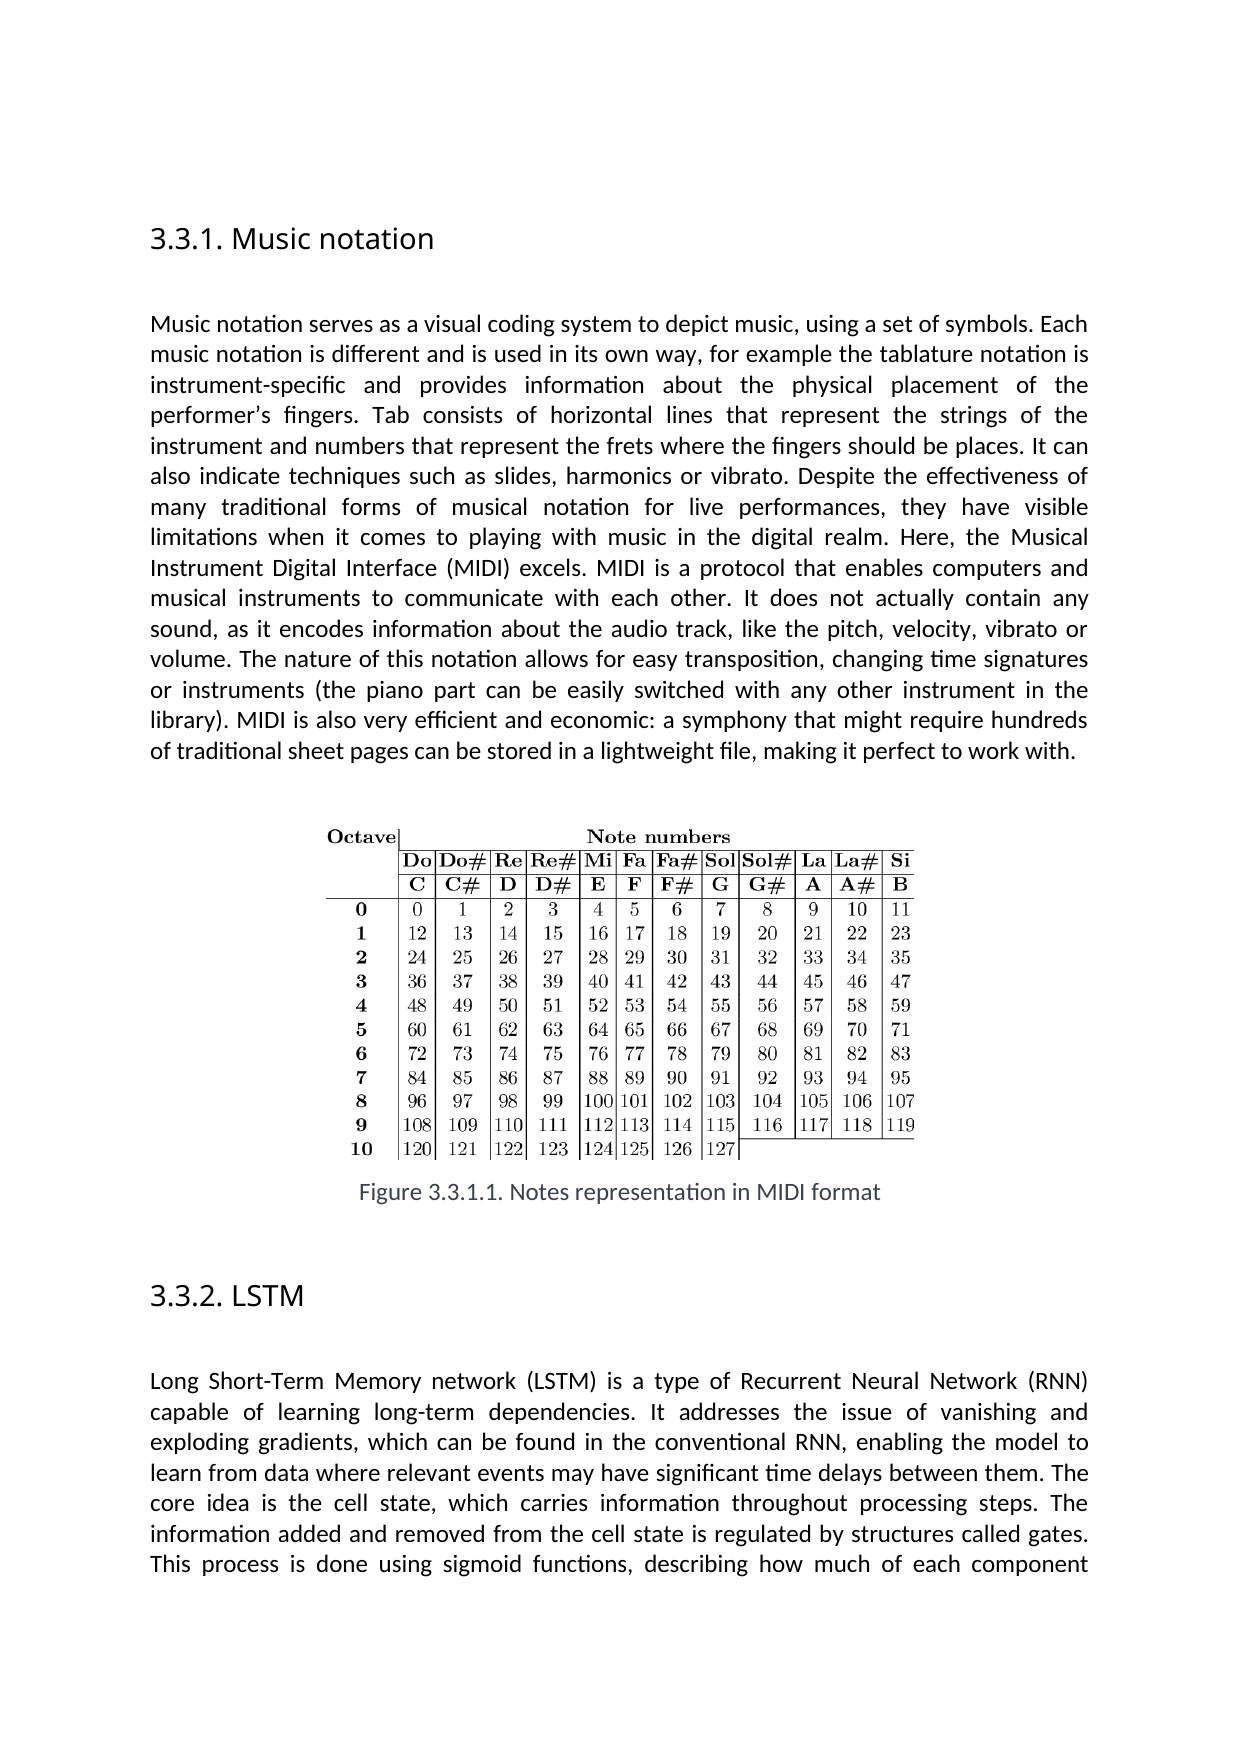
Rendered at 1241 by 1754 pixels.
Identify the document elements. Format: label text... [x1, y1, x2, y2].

subtitle 3.3.2. LSTM [150, 1275, 1090, 1315]
text Figure 3.3.1.1. Notes representation in MIDI format [150, 1177, 1090, 1207]
subtitle 3.3.1. Music notation [150, 218, 1090, 258]
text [150, 1365, 1090, 1579]
picture [326, 829, 914, 1160]
text Music notation serves as a visual coding system to depict music, using a set of symbols. Each music notation is different and is used in its own way, for example the tablature notation is instrument-specific and provides information about the physical placement of the performer’s fingers. Tab consists of horizontal lines that represent the strings of the instrument and numbers that represent the frets where the fingers should be places. It can also indicate techniques such as slides, harmonics or vibrato. Despite the effectiveness of many traditional forms of musical notation for live performances, they have visible limitations when it comes to playing with music in the digital realm. Here, the Musical Instrument Digital Interface (MIDI) excels. MIDI is a protocol that enables computers and musical instruments to communicate with each other. It does not actually contain any sound, as it encodes information about the audio track, like the pitch, velocity, vibrato or volume. The nature of this notation allows for easy transposition, changing time signatures or instruments (the piano part can be easily switched with any other instrument in the library). MIDI is also very efficient and economic: a symphony that might require hundreds of traditional sheet pages can be stored in a lightweight file, making it perfect to work with. [150, 308, 1090, 766]
